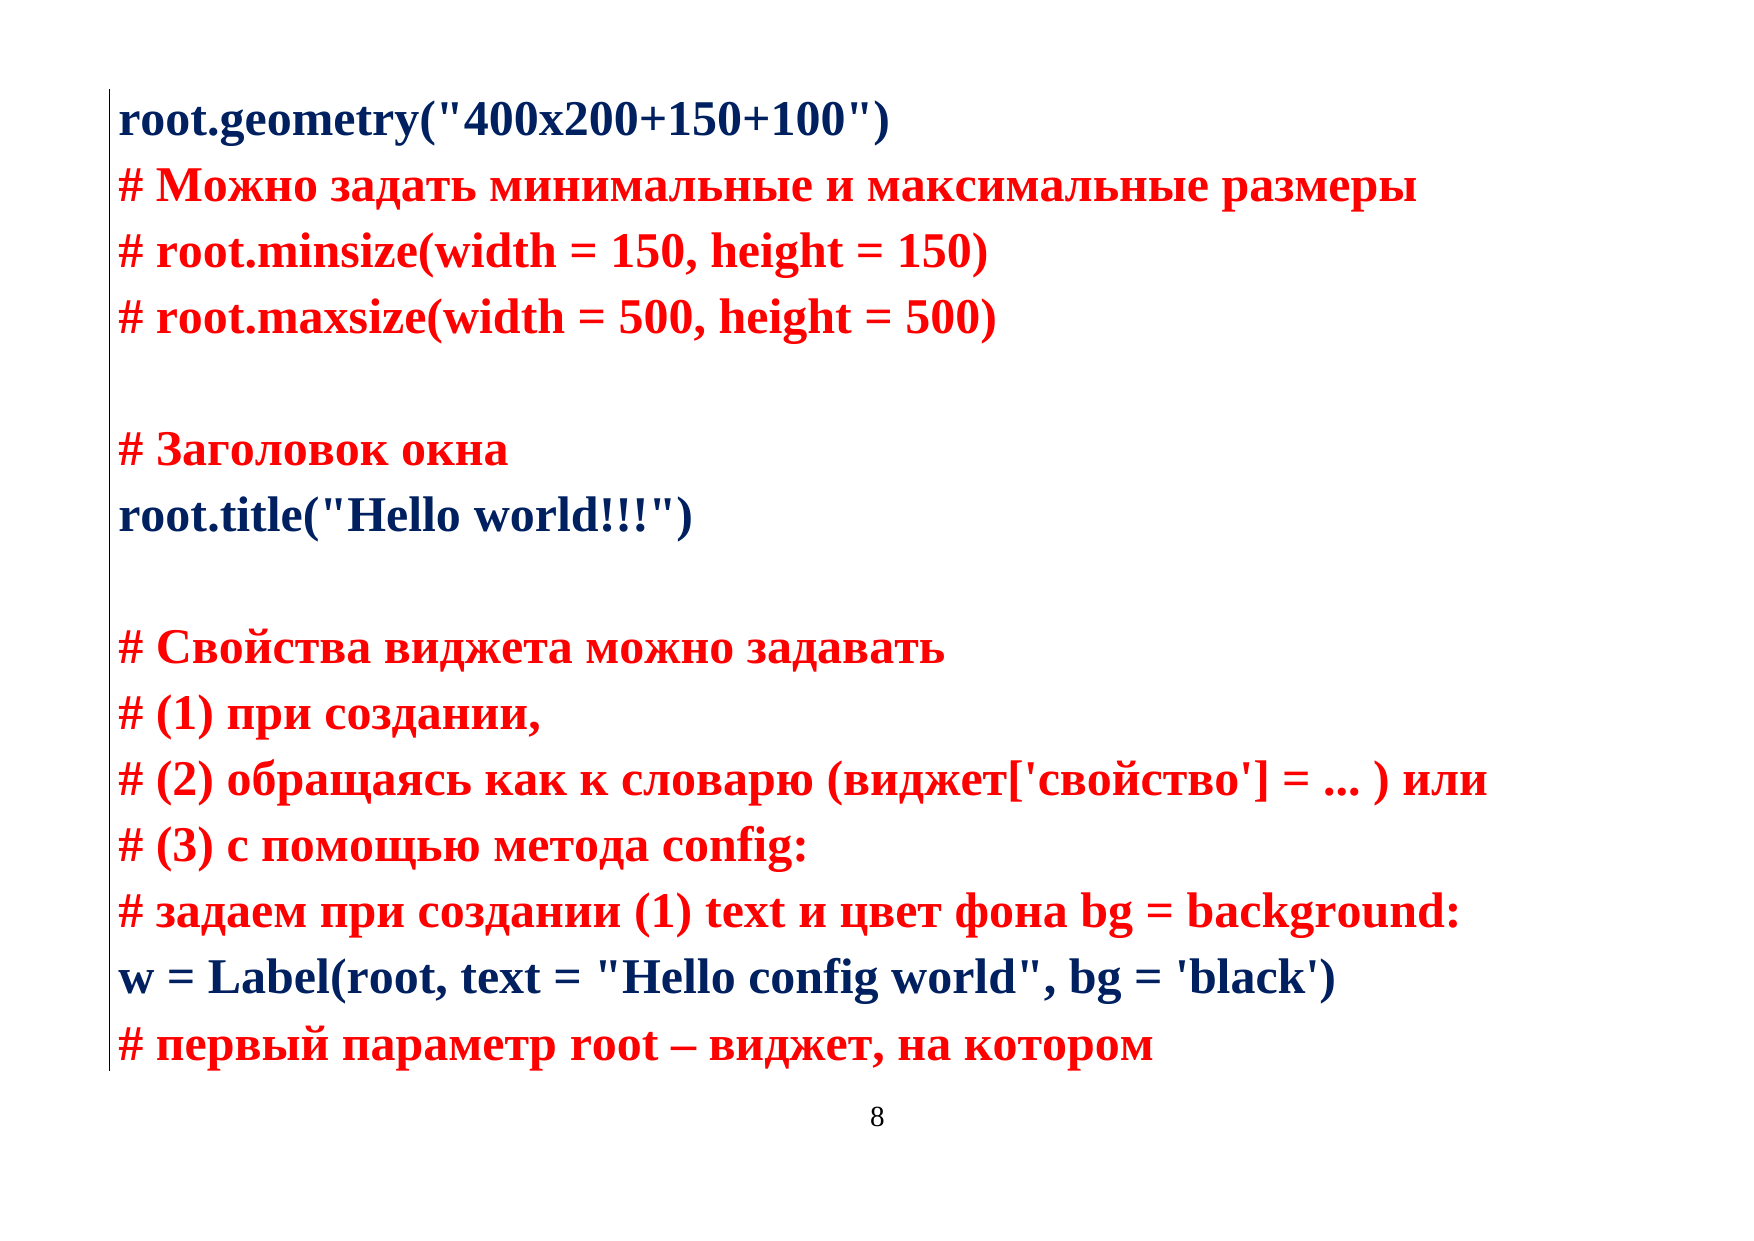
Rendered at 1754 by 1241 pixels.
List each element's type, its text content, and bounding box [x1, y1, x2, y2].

text root.title("Hello world!!!") [110, 485, 1636, 542]
text # Заголовок окна [110, 419, 1636, 476]
text # root.minsize(width = 150, height = 150) [110, 221, 1636, 278]
text # (3) с помощью метода config: [110, 815, 1636, 873]
text # (2) обращаясь как к словарю (виджет['свойство'] = ... ) или [110, 749, 1636, 807]
text # Можно задать минимальные и максимальные размеры [110, 155, 1636, 212]
text w = Label(root, text = "Hello config world", bg = 'black') [110, 947, 1636, 1005]
text # первый параметр root – виджет, на котором [110, 1013, 1636, 1071]
text # (1) при создании, [110, 683, 1636, 741]
text # root.maxsize(width = 500, height = 500) [110, 287, 1636, 344]
text # Свойства виджета можно задавать [110, 617, 1636, 674]
text root.geometry("400x200+150+100") [118, 89, 1636, 146]
text # задаем при создании (1) text и цвет фона bg = background: [110, 881, 1636, 939]
